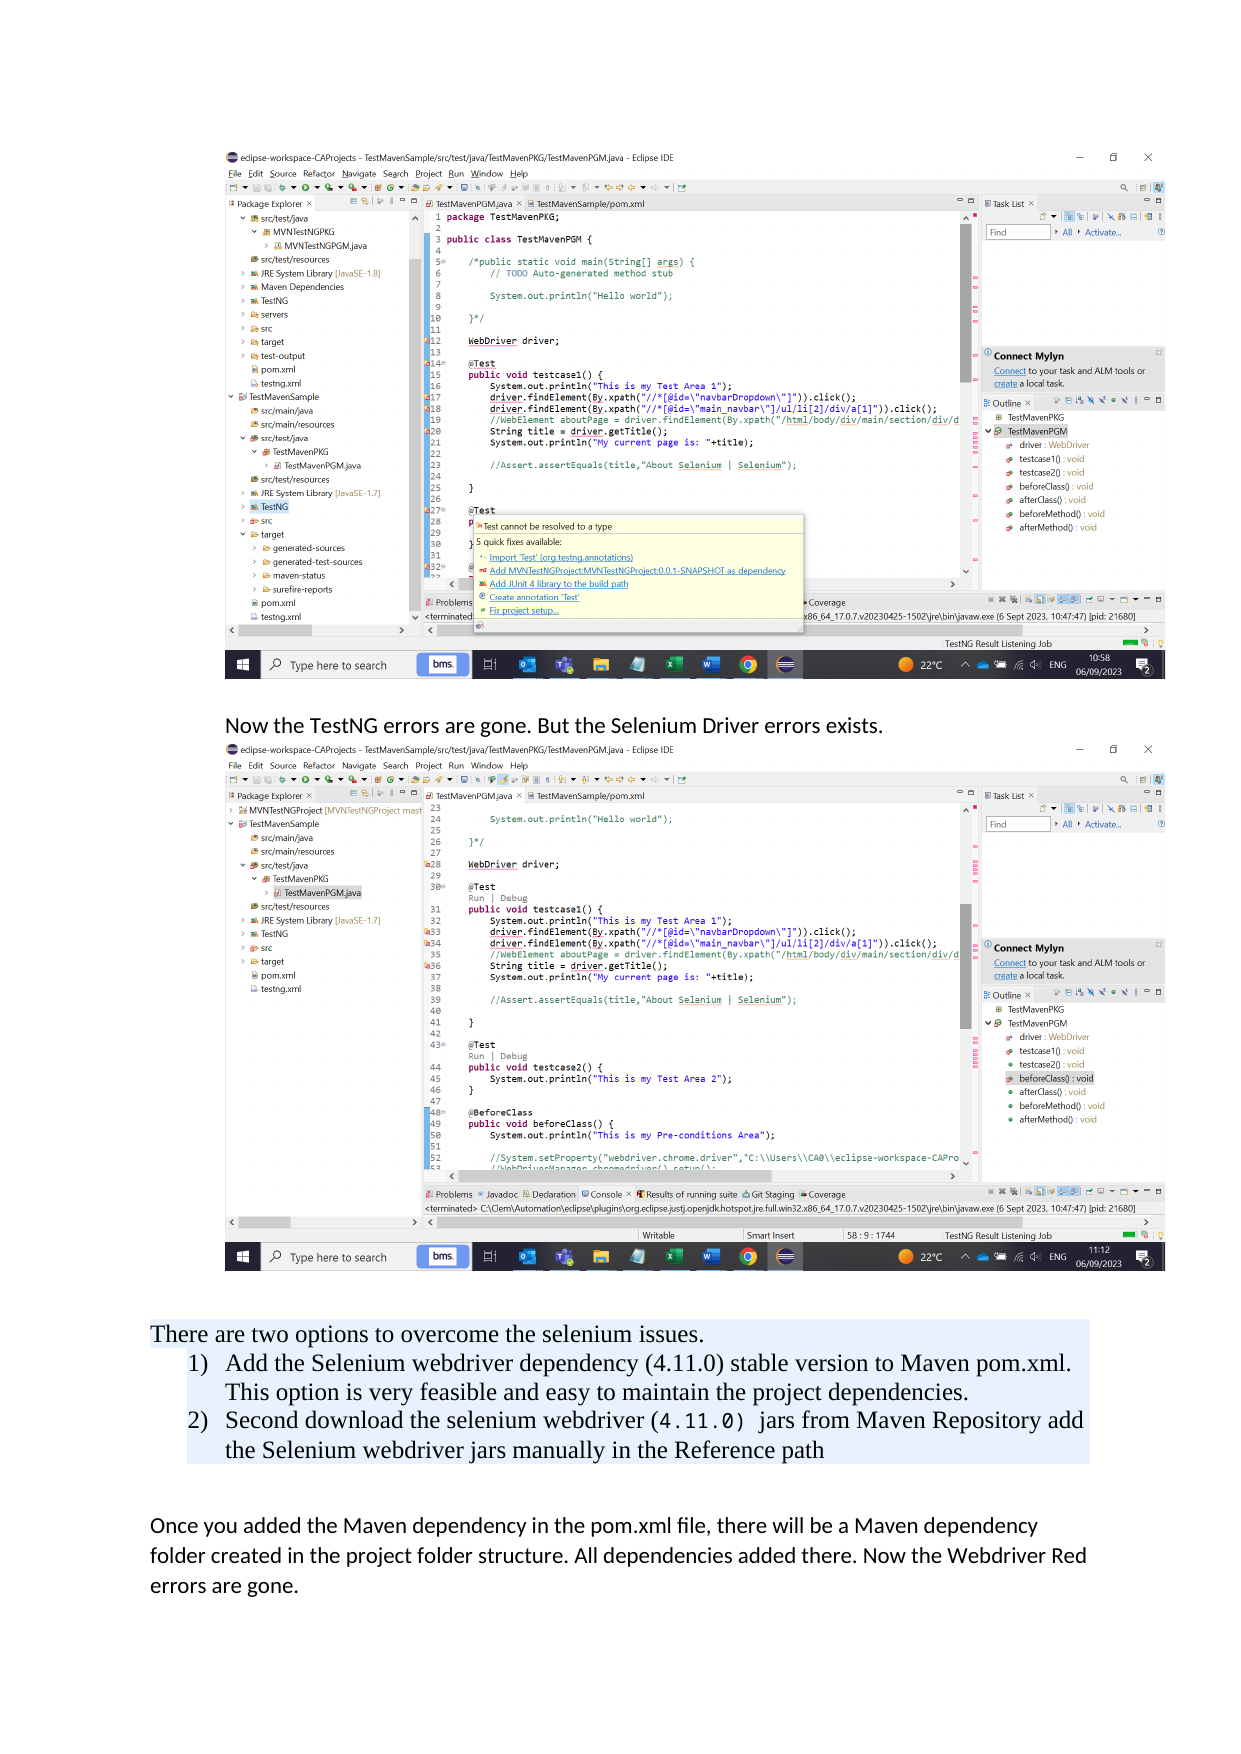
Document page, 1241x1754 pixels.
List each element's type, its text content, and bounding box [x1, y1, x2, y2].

list Now the TestNG errors are gone. But the Selenium Driver errors exists. [225, 711, 1090, 739]
list Add the Selenium webdriver dependency (4.11.0) stable version to Maven pom.xml. This option is very feasible and easy to maintain the project dependencies. [187, 1348, 1090, 1406]
picture [225, 150, 1166, 679]
text There are two options to overcome the selenium issues. [150, 1319, 1090, 1348]
list Second download the selenium webdriver (4.11.0) jars from Maven Repository add the Selenium webdriver jars manually in the Reference path [187, 1406, 1090, 1464]
text Once you added the Maven dependency in the pom.xml file, there will be a Maven dependency folder created in the project folder structure. All dependencies added there. Now the Webdriver Red errors are gone. [150, 1511, 1090, 1599]
picture [225, 741, 1166, 1271]
